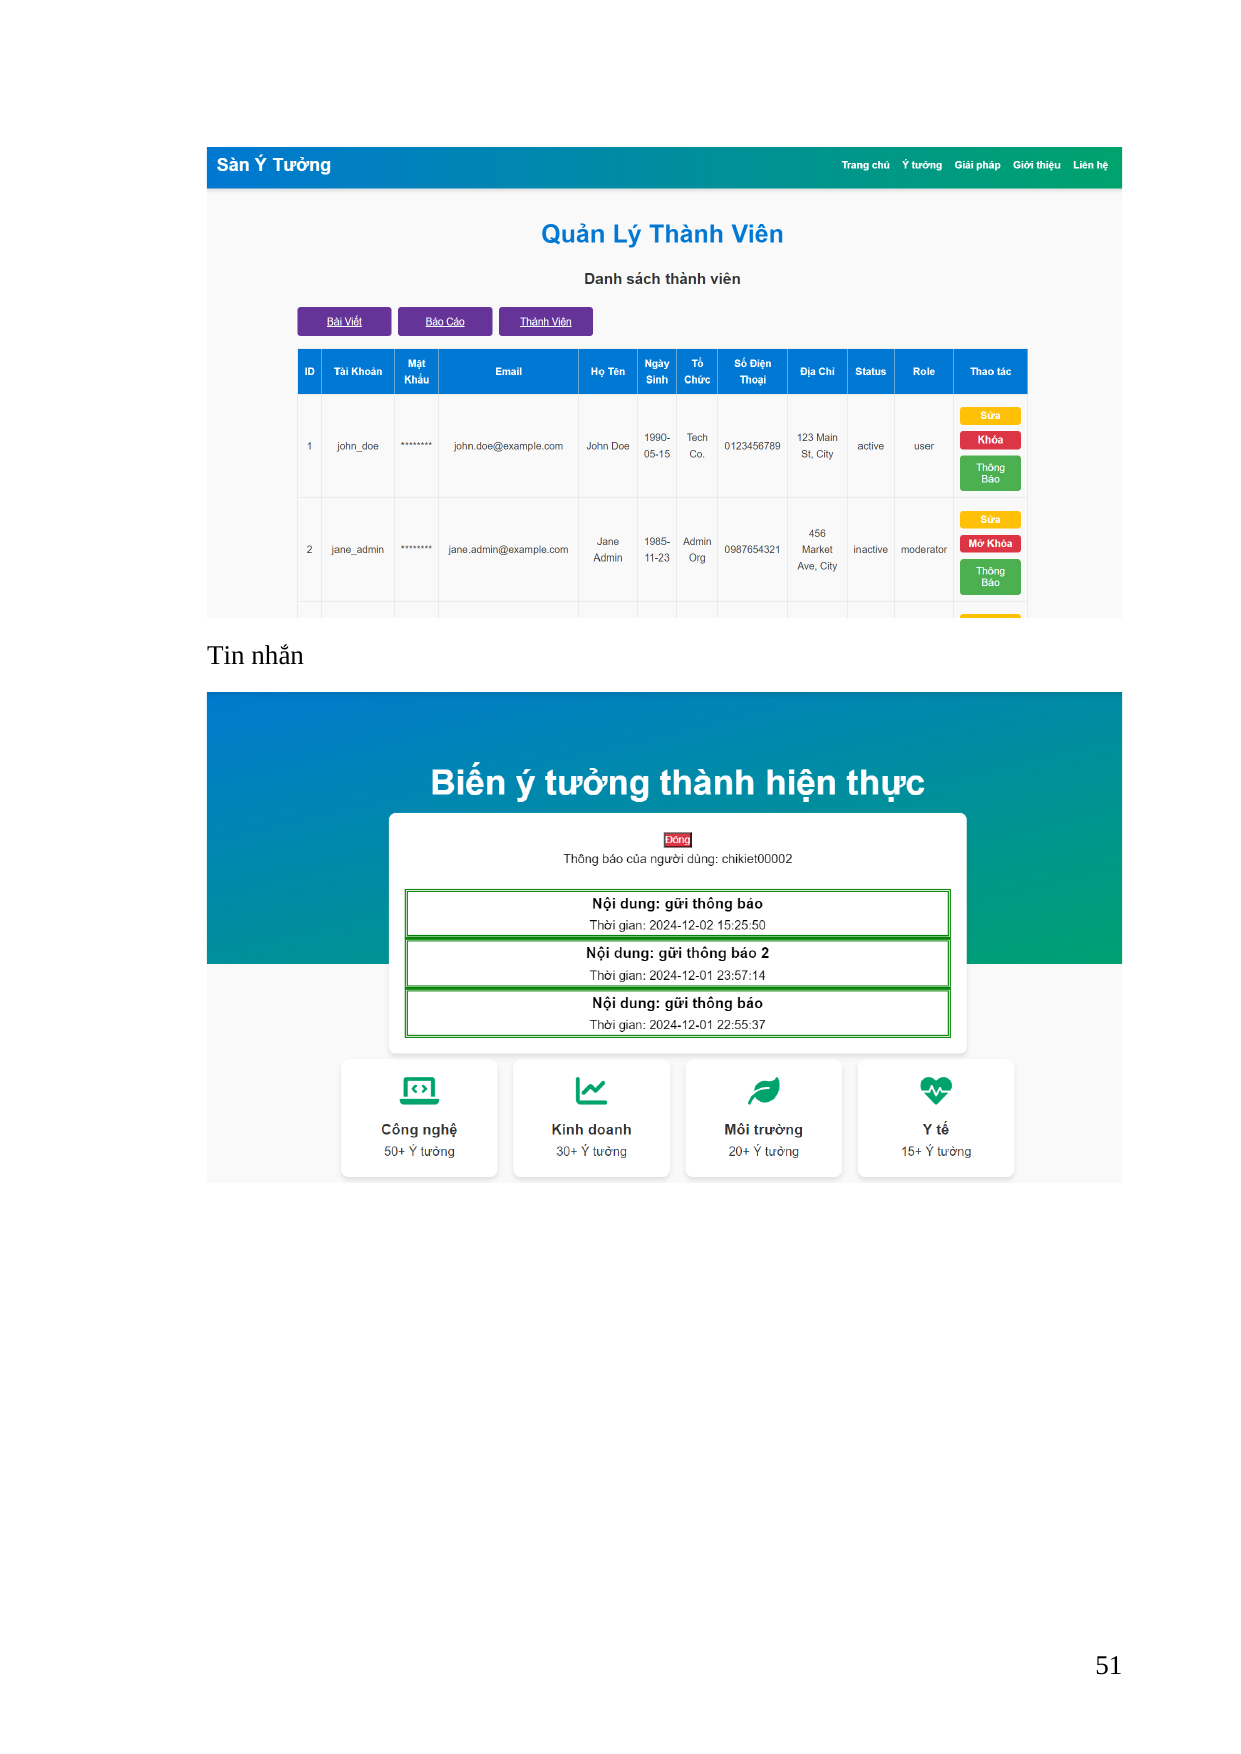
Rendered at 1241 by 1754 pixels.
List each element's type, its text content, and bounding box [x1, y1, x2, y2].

picture [517, 777, 534, 801]
picture [206, 692, 447, 751]
picture [433, 770, 454, 794]
picture [206, 692, 1123, 1183]
picture [458, 777, 463, 794]
text Tin nhắn [207, 639, 1122, 670]
picture [546, 771, 556, 794]
picture [488, 776, 504, 794]
picture [560, 777, 582, 794]
picture [206, 147, 1123, 618]
picture [584, 776, 603, 794]
picture [467, 770, 483, 794]
